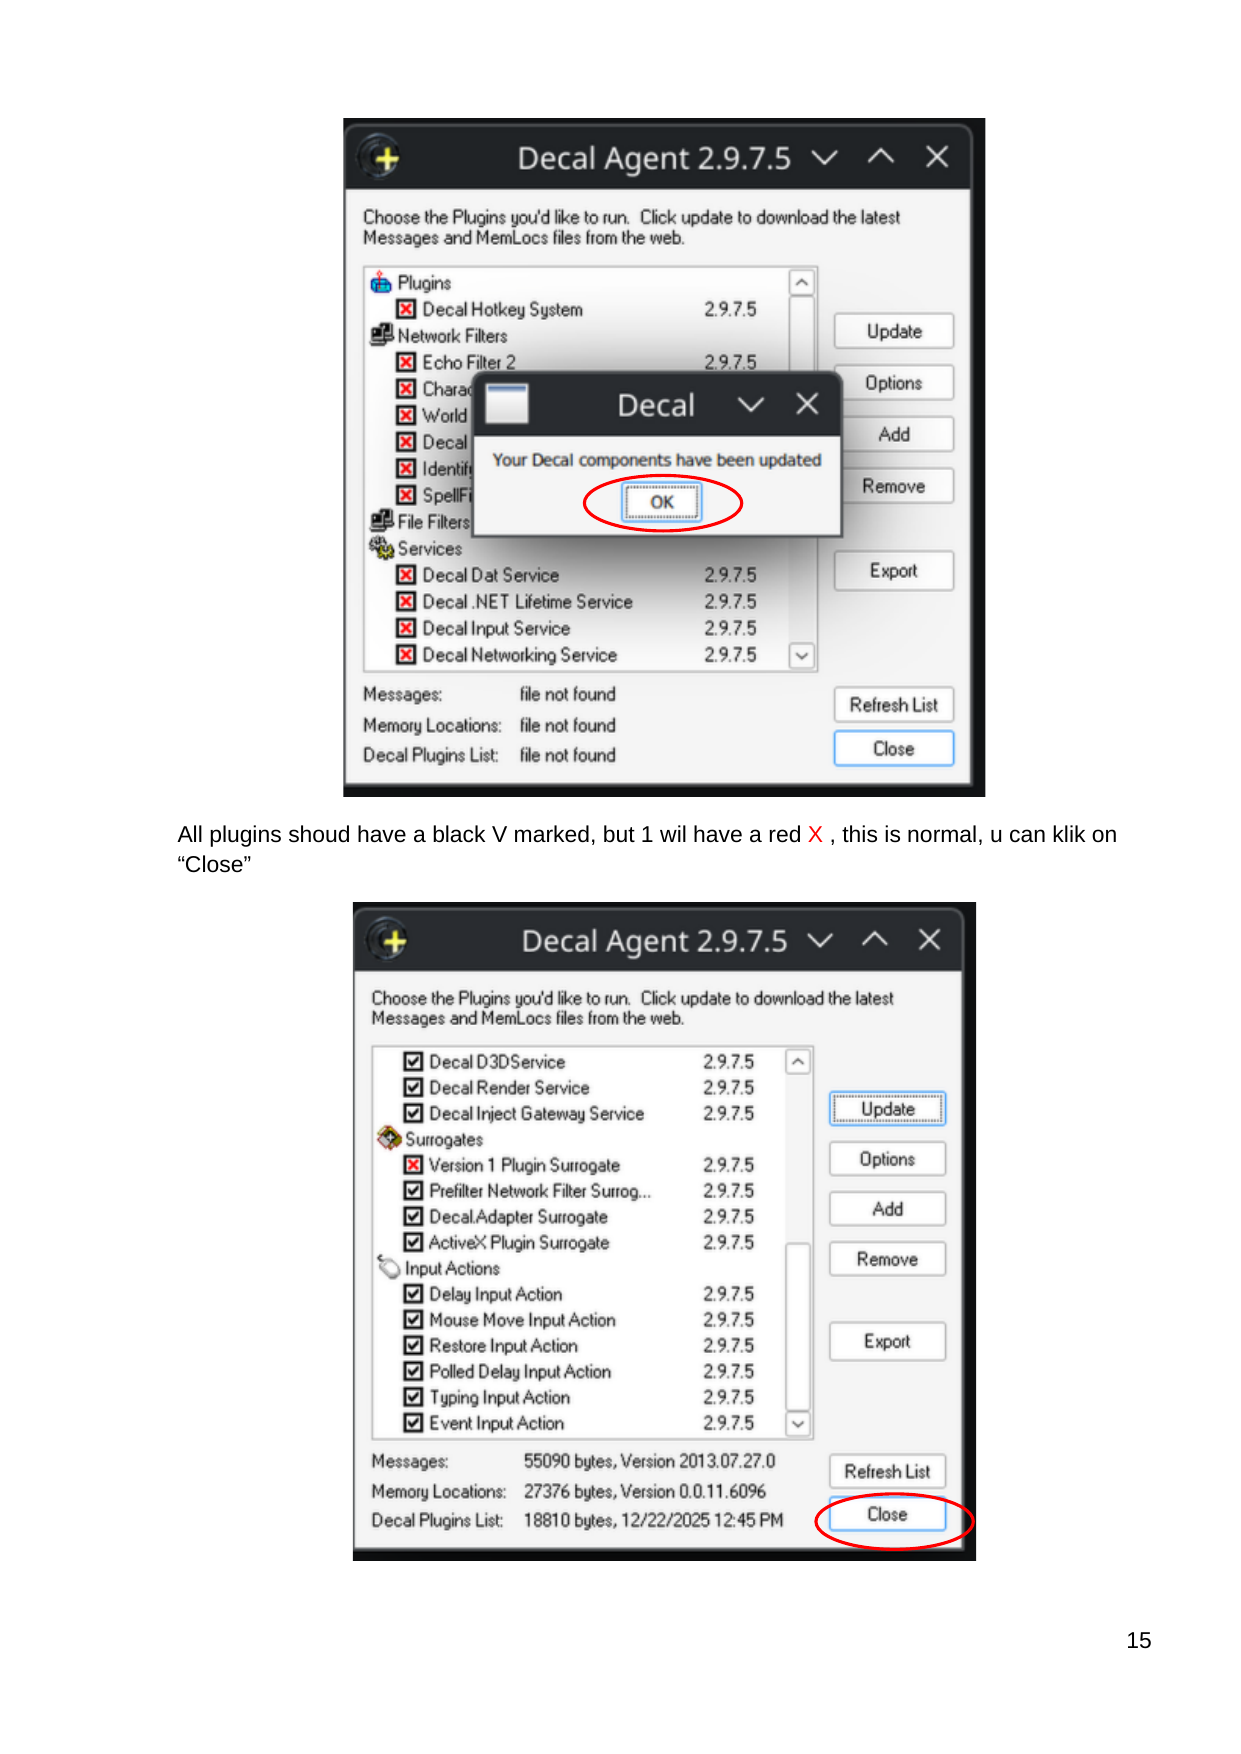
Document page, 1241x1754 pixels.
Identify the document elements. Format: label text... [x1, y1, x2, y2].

text All plugins shoud have a black V marked, but 1 wil have a red X , this is normal, u can klik on “Close” [177, 821, 1152, 877]
picture [352, 902, 977, 1561]
picture [343, 118, 986, 797]
